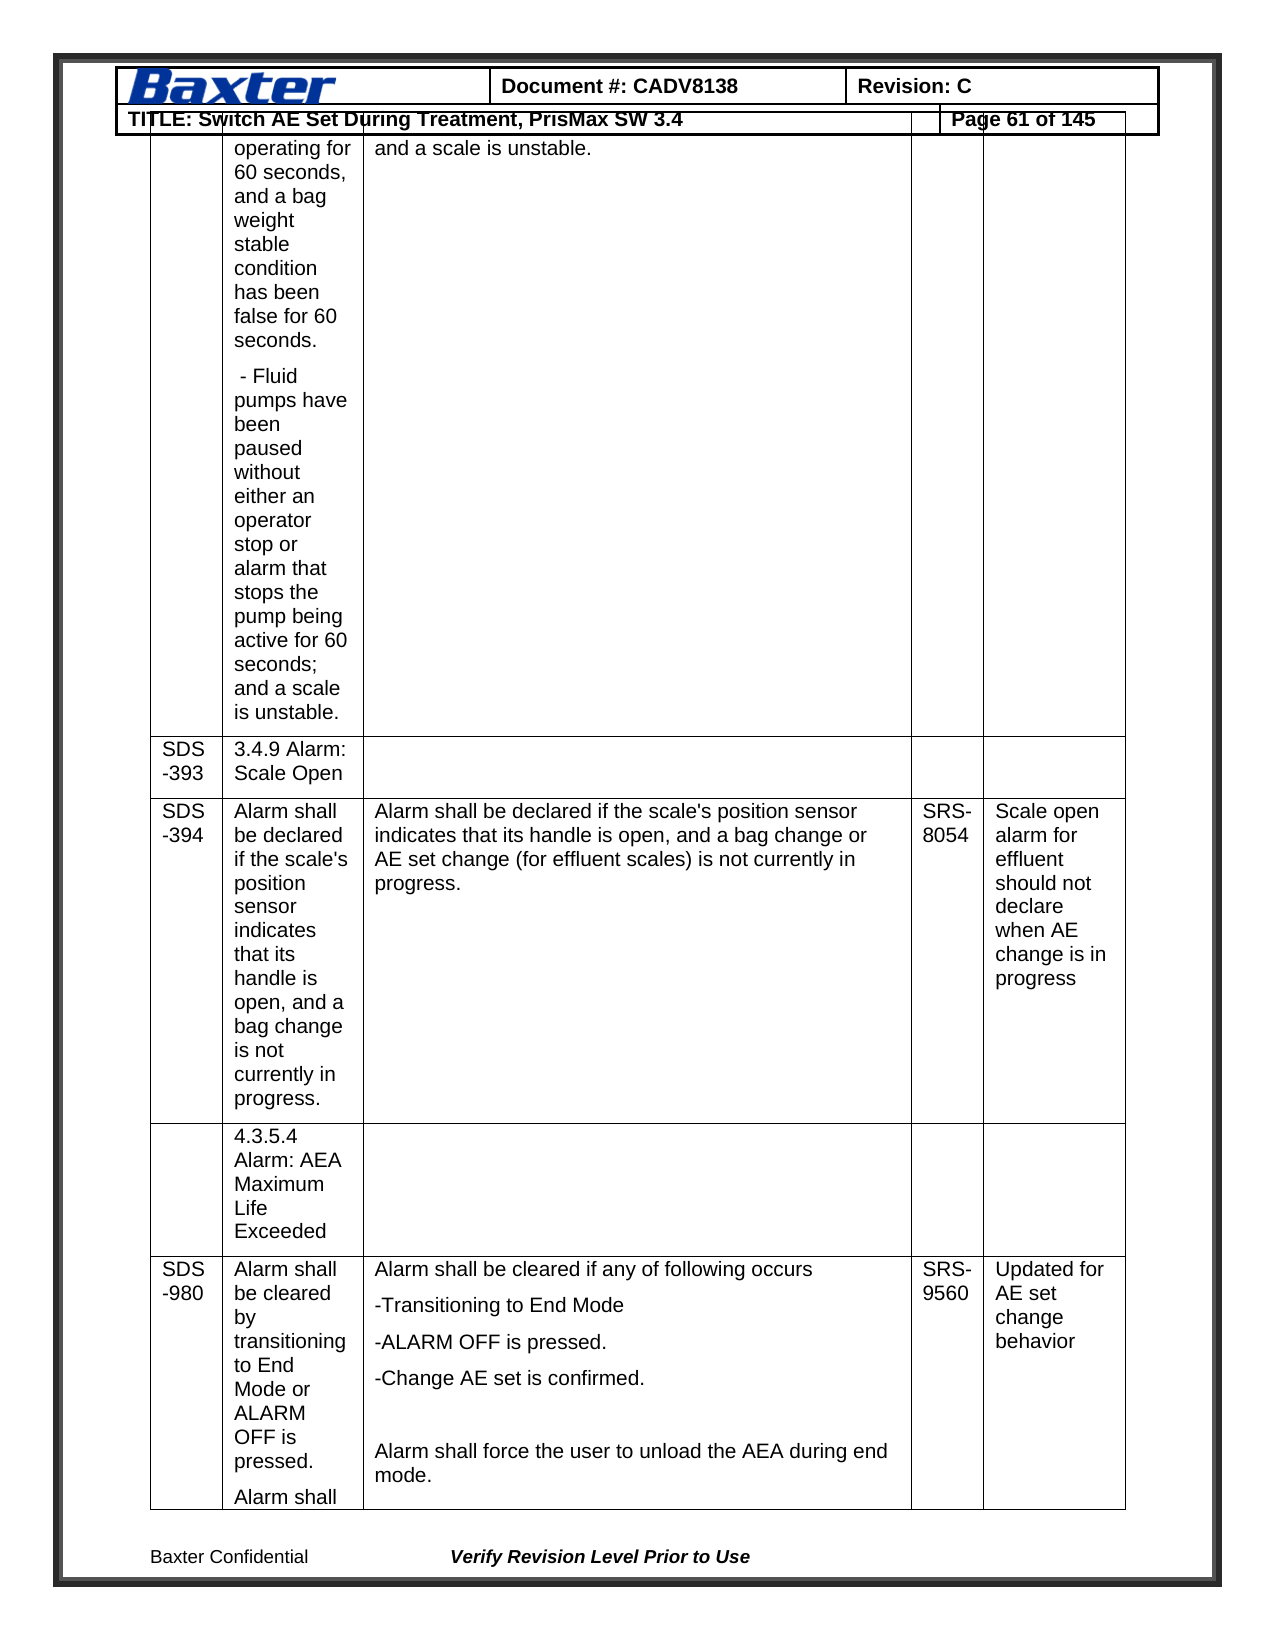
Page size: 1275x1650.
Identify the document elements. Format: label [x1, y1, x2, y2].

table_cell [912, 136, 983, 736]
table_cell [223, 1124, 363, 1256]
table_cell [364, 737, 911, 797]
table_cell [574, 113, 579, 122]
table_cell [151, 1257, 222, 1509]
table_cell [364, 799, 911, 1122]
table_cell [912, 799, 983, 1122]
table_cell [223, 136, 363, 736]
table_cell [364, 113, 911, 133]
picture [127, 68, 337, 104]
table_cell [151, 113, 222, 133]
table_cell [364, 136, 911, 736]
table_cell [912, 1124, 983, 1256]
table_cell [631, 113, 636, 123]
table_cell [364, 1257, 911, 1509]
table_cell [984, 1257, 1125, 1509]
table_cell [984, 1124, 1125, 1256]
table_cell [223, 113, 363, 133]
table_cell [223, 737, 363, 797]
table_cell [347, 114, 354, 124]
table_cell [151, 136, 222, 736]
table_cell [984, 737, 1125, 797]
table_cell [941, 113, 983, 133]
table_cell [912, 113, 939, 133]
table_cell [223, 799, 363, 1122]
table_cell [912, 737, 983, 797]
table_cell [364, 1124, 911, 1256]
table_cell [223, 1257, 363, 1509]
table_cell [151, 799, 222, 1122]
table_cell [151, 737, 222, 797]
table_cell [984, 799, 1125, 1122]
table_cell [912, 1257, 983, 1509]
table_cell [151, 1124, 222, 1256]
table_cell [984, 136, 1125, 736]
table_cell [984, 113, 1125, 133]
